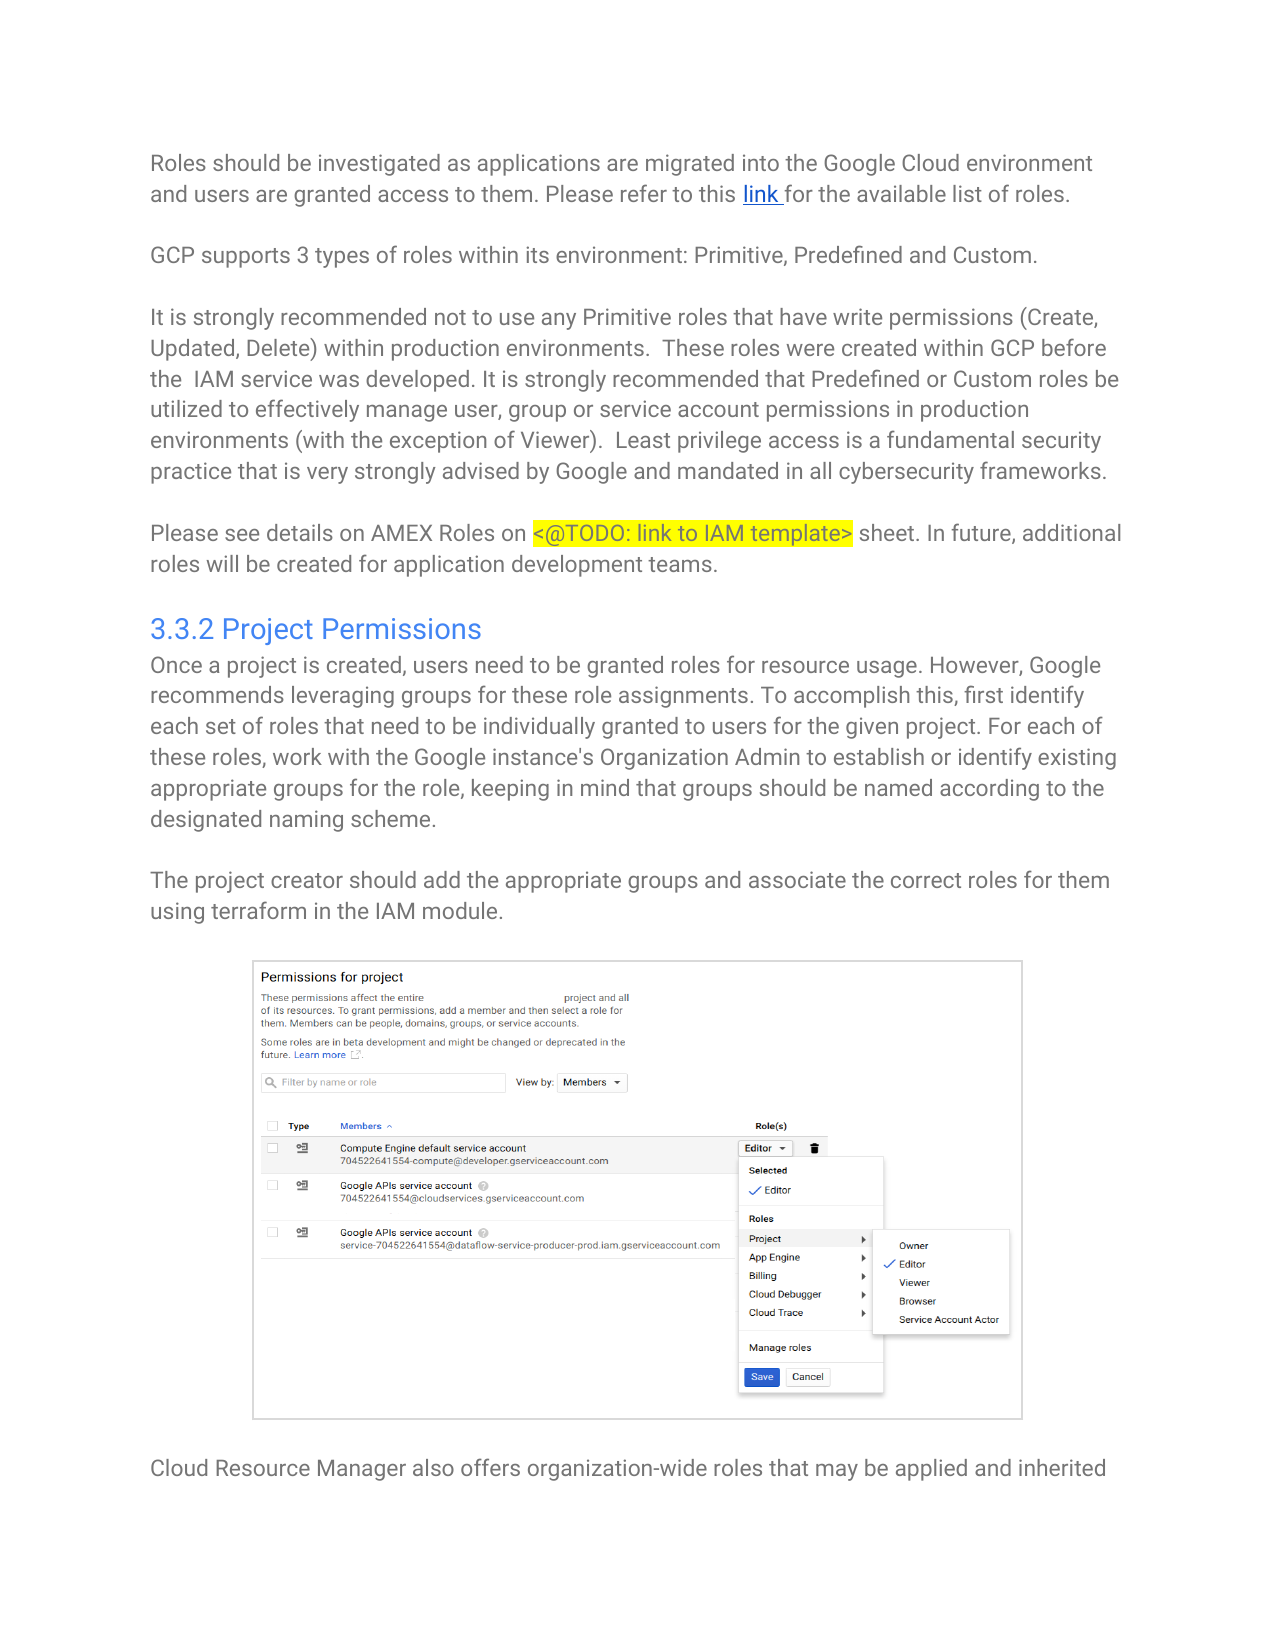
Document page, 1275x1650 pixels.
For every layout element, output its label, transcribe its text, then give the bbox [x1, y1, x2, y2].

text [150, 1455, 1125, 1482]
text Please see details on AMEX Roles on <@TODO: link to IAM template> sheet. In future, additional roles will be created for application development teams. [150, 520, 1125, 578]
subtitle 3.3.2 Project Permissions [150, 612, 1125, 647]
picture [254, 962, 1021, 1418]
text Once a project is created, users need to be granted roles for resource usage. However, Google recommends leveraging groups for these role assignments. To accomplish this, first identify each set of roles that need to be individually granted to users for the given project. For each of these roles, work with the Google instance's Organization Admin to establish or identify existing appropriate groups for the role, keeping in mind that groups should be named according to the designated naming scheme. [150, 652, 1125, 833]
text GCP supports 3 types of roles within its environment: Primitive, Predefined and Custom. [150, 242, 1125, 269]
text The project creator should add the appropriate groups and associate the correct roles for them using terraform in the IAM module. [150, 868, 1125, 925]
text It is strongly recommended not to use any Primitive roles that have write permissions (Create, Updated, Delete) within production environments. These roles were created within GCP before the IAM service was developed. It is strongly recommended that Predefined or Custom roles be utilized to effectively manage user, group or service account permissions in production environments (with the exception of Viewer). Least privilege access is a fundamental security practice that is very strongly advised by Google and mandated in all cybersecurity frameworks. [150, 304, 1125, 485]
text Roles should be investigated as applications are migrated into the Google Cloud environment and users are granted access to them. Please refer to this link for the available list of roles. [150, 150, 1125, 208]
